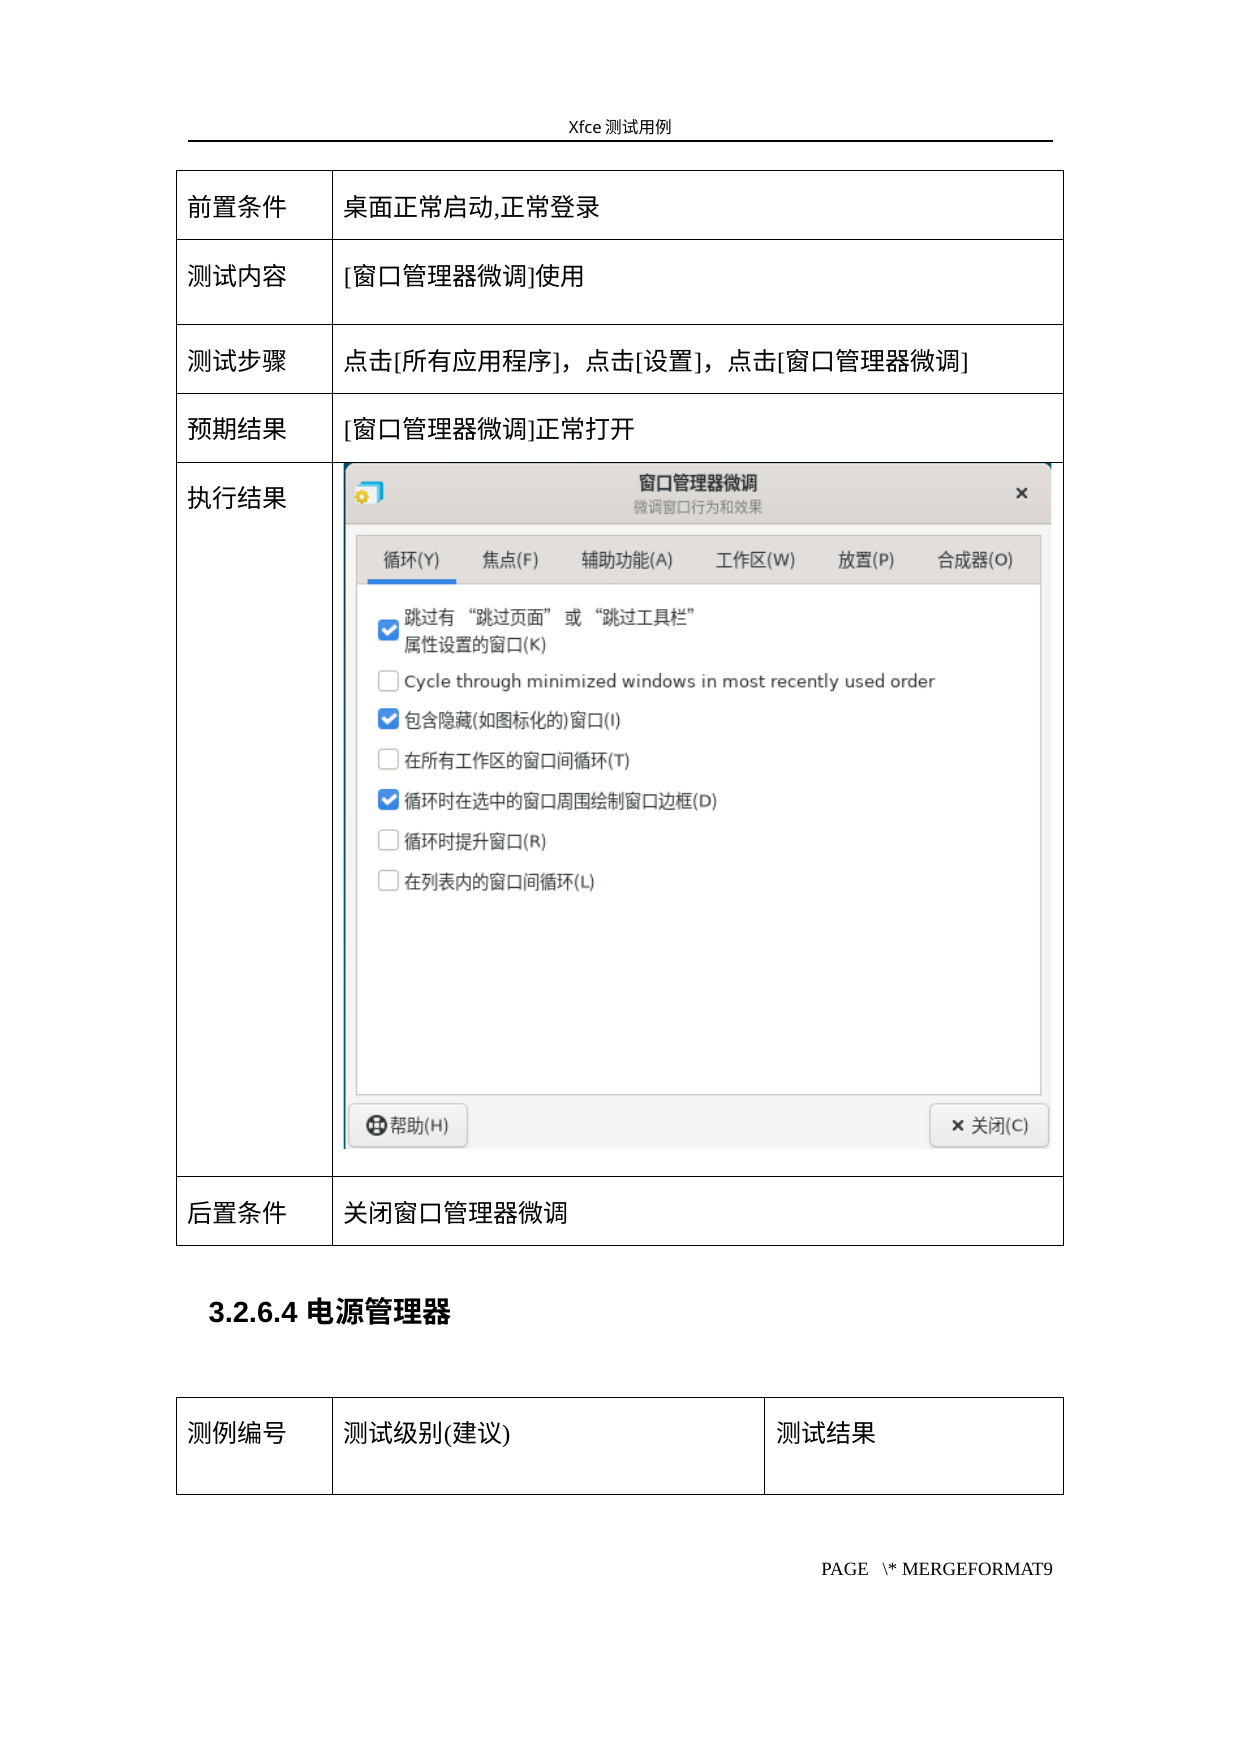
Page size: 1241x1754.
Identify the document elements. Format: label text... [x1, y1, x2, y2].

table_cell [窗口管理器微调]正常打开 [333, 394, 1063, 462]
table_header 测试级别(建议) [333, 1398, 764, 1494]
table_cell 桌面正常启动,正常登录 [333, 171, 1063, 239]
table_cell 前置条件 [177, 171, 332, 239]
table_header 测试结果 [765, 1398, 1063, 1494]
table_cell 测试步骤 [177, 325, 332, 393]
picture [346, 463, 1052, 1149]
table_header 测例编号 [177, 1398, 332, 1494]
table_cell 执行结果 [177, 463, 332, 1176]
subtitle 3.2.6.4 电源管理器 [187, 1275, 1053, 1343]
table_cell 点击[所有应用程序]，点击[设置]，点击[窗口管理器微调] [333, 325, 1063, 393]
table_cell [窗口管理器微调]使用 [333, 240, 1063, 324]
table_cell 测试内容 [177, 240, 332, 324]
table_cell 关闭窗口管理器微调 [333, 1177, 1063, 1245]
table_cell 预期结果 [177, 394, 332, 462]
table_cell [333, 463, 1063, 1176]
table_cell 后置条件 [177, 1177, 332, 1245]
